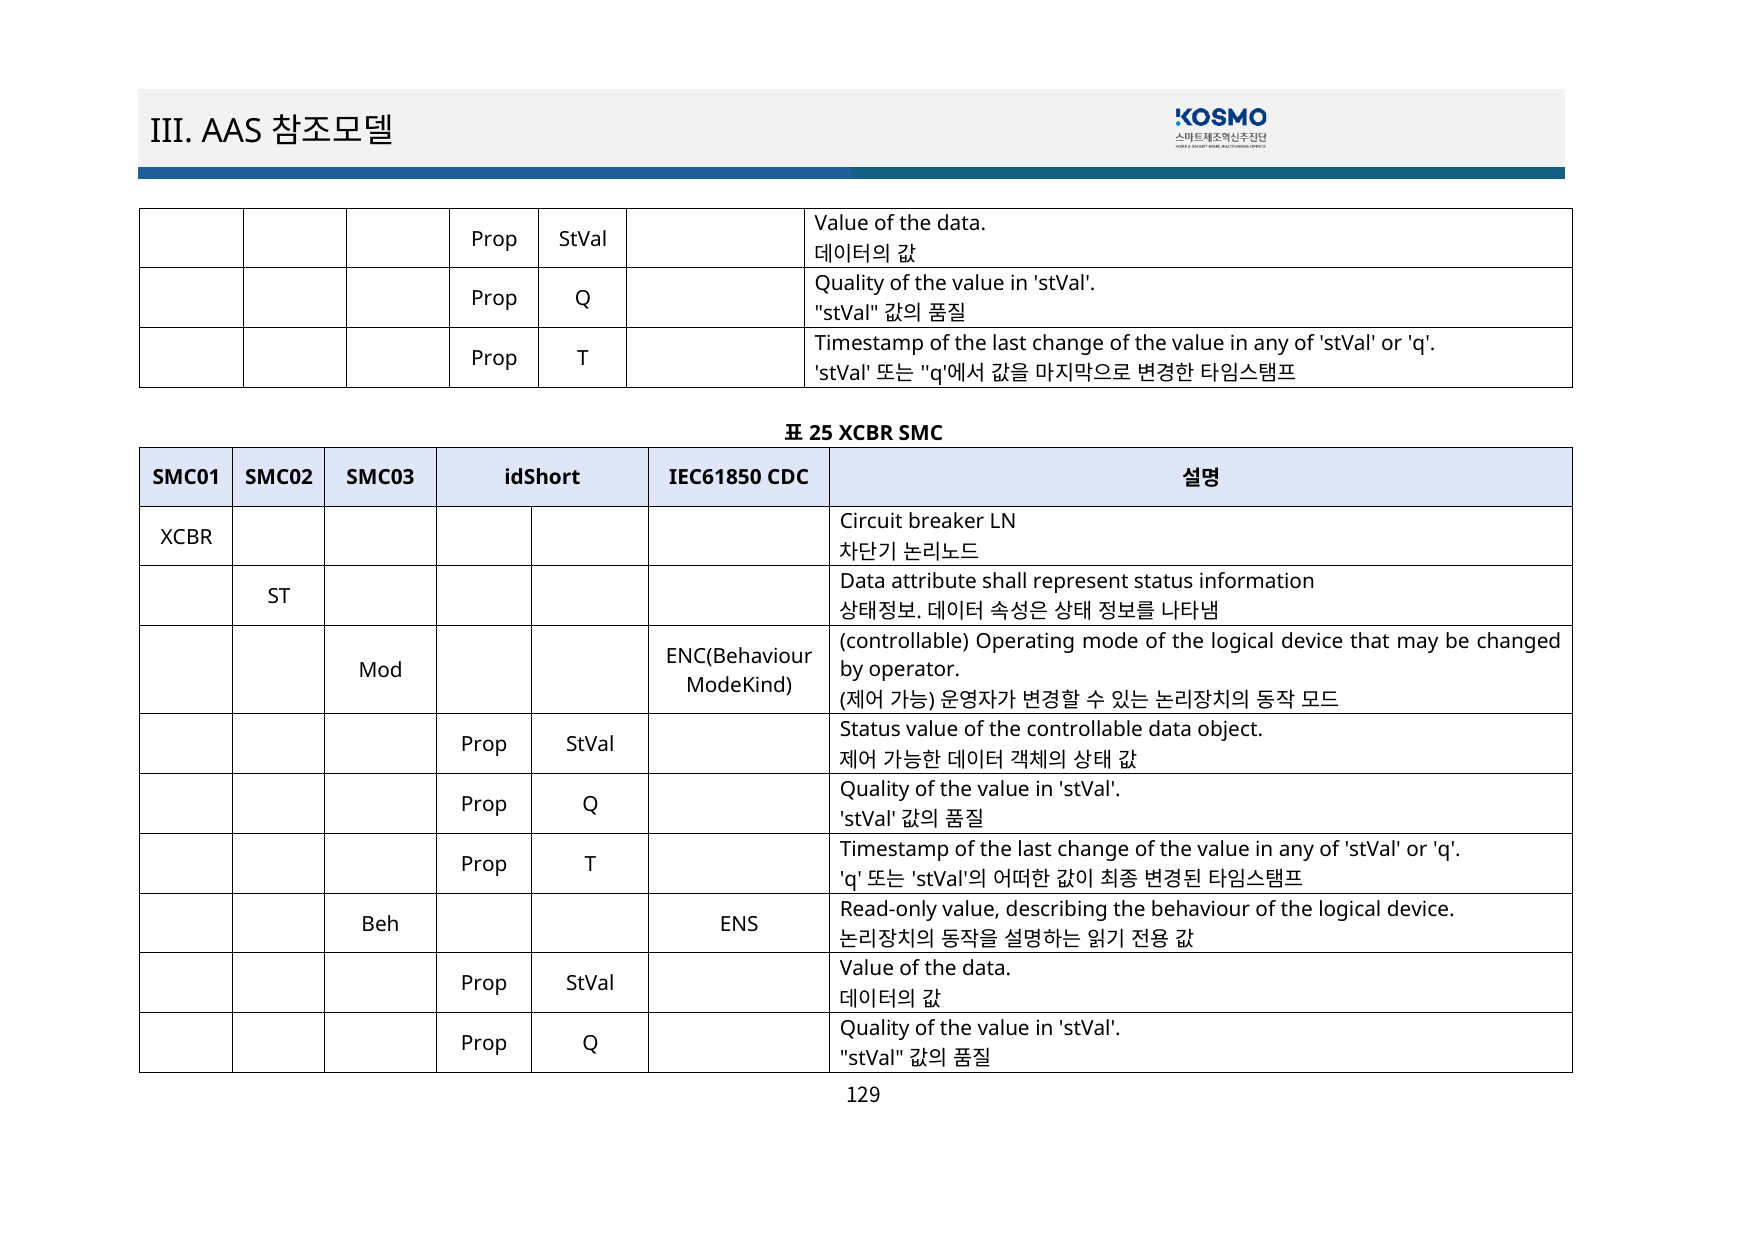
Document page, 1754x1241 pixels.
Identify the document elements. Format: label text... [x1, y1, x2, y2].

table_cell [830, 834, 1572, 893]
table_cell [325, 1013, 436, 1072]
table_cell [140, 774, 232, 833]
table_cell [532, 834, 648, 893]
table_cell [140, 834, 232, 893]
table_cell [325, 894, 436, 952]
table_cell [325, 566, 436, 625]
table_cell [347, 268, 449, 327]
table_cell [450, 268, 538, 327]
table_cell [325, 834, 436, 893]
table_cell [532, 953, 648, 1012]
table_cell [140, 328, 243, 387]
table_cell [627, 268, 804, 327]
picture [1175, 108, 1267, 148]
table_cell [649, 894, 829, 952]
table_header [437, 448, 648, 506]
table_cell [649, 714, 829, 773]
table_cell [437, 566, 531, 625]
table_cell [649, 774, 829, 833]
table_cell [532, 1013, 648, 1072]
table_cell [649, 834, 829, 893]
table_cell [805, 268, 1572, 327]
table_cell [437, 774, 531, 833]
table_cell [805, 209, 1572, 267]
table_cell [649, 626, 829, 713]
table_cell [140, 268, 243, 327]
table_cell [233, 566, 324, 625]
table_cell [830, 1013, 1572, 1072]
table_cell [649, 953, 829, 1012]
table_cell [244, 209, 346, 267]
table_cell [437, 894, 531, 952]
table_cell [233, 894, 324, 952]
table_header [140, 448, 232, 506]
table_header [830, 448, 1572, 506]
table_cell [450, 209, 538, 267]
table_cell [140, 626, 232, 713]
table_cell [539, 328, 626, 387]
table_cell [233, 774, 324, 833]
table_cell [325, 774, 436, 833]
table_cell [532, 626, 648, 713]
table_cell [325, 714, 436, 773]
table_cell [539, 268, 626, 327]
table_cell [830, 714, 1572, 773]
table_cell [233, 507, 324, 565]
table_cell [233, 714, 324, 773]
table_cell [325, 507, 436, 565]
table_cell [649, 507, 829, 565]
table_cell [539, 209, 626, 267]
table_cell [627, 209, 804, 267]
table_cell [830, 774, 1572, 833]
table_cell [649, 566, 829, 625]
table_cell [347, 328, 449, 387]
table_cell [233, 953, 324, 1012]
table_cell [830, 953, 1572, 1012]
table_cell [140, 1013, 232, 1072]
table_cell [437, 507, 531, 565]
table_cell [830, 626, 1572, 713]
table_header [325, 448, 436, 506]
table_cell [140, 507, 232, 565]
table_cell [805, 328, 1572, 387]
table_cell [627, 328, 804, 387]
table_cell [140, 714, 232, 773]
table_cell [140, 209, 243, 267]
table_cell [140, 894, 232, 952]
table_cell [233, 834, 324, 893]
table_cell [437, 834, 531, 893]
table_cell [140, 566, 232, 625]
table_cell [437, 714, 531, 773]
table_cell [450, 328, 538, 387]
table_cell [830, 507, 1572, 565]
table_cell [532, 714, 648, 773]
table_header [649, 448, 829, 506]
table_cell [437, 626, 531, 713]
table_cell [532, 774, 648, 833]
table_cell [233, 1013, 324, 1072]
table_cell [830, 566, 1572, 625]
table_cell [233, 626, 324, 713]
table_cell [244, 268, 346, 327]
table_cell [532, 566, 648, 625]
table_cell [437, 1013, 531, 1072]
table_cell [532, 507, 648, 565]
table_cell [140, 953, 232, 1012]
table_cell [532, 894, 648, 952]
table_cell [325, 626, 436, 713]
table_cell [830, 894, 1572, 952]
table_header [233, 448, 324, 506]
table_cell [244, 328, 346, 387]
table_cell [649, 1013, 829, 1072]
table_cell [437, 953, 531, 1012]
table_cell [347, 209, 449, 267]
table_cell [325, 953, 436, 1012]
